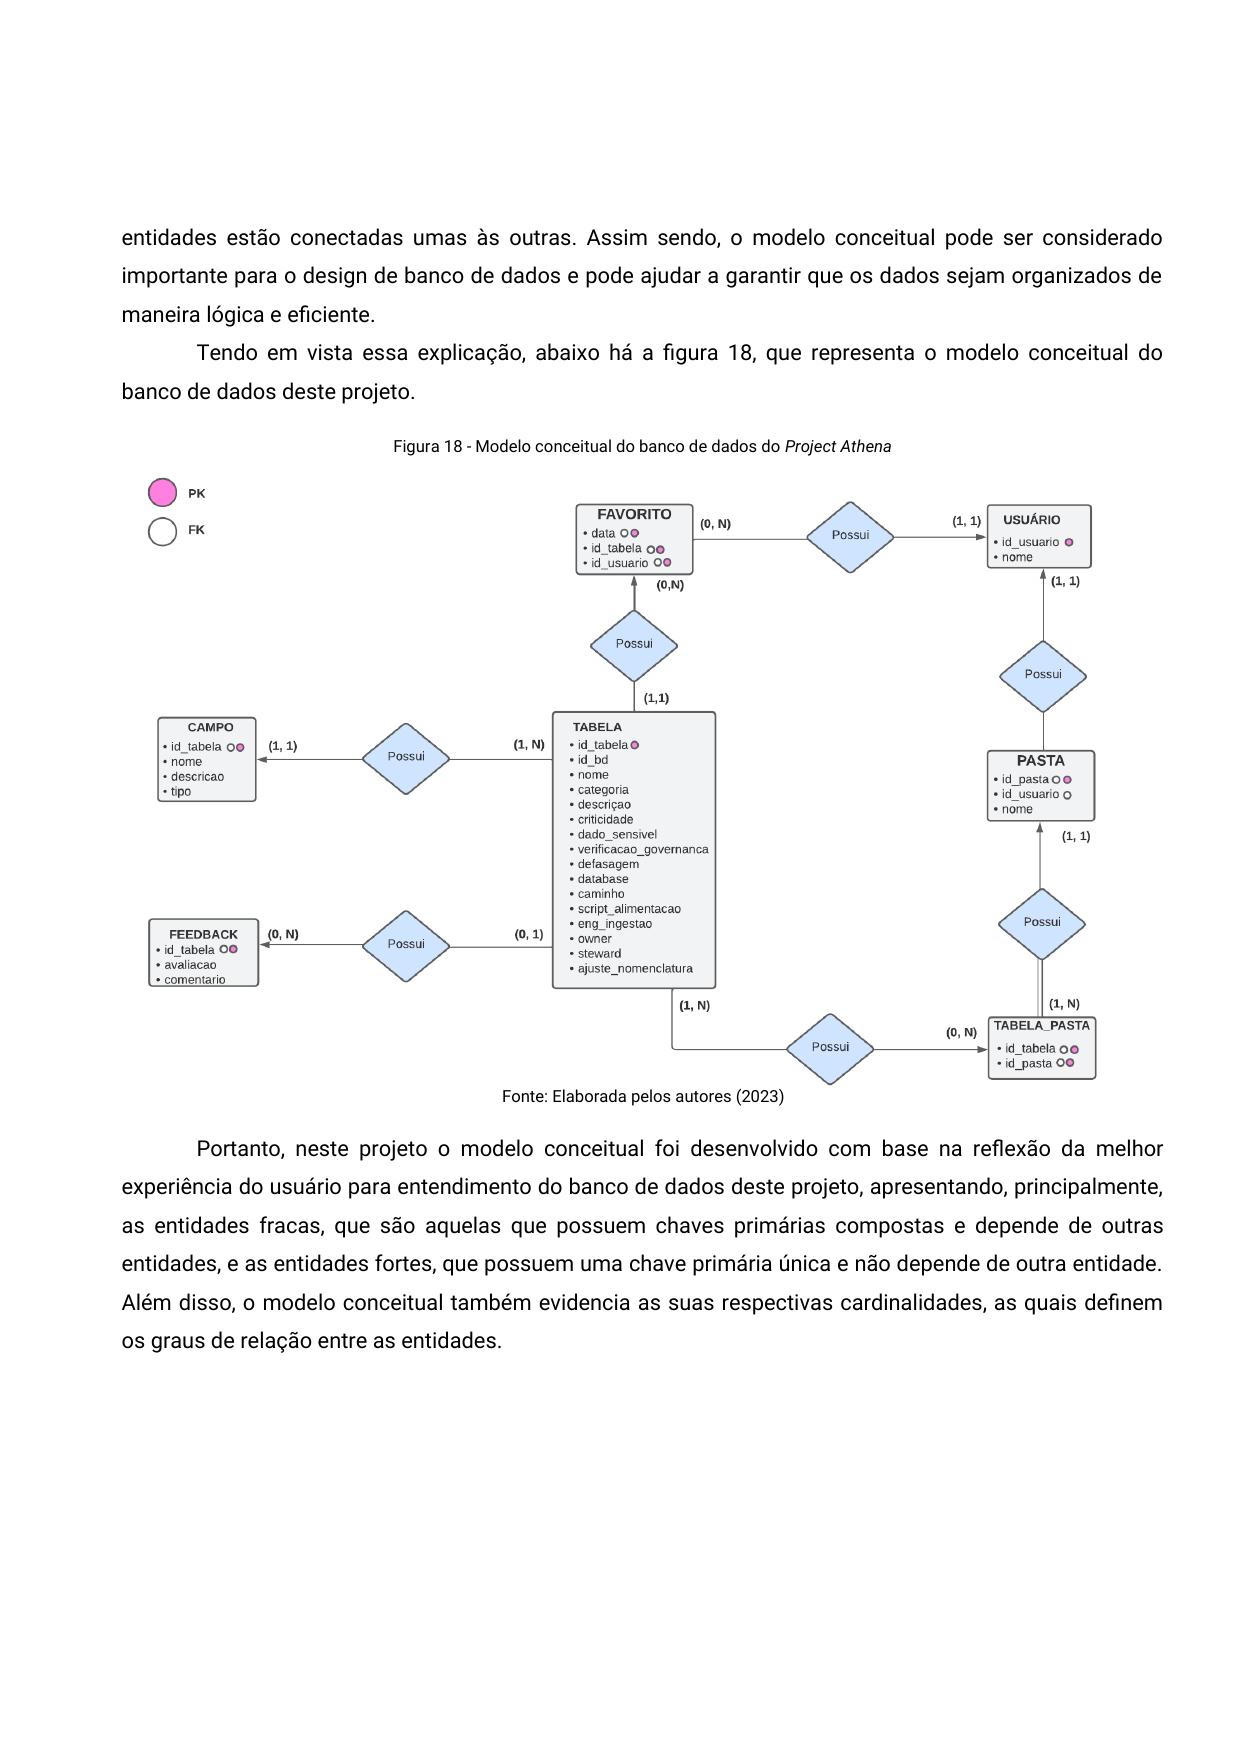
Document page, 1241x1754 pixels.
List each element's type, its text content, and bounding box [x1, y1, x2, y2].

text Figura 18 - Modelo conceitual do banco de dados do Project Athena [121, 437, 1165, 456]
picture [121, 456, 1166, 1088]
text Portanto, neste projeto o modelo conceitual foi desenvolvido com base na reflexão da melhor experiência do usuário para entendimento do banco de dados deste projeto, apresentando, principalmente, as entidades fracas, que são aquelas que possuem chaves primárias compostas e depende de outras entidades, e as entidades fortes, que possuem uma chave primária única e não depende de outra entidade. Além disso, o modelo conceitual também evidencia as suas respectivas cardinalidades, as quais definem os graus de relação entre as entidades. [121, 1136, 1165, 1354]
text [121, 225, 1165, 327]
text Tendo em vista essa explicação, abaixo há a figura 18, que representa o modelo conceitual do banco de dados deste projeto. [121, 340, 1165, 404]
text Fonte: Elaborada pelos autores (2023) [121, 1088, 1165, 1107]
